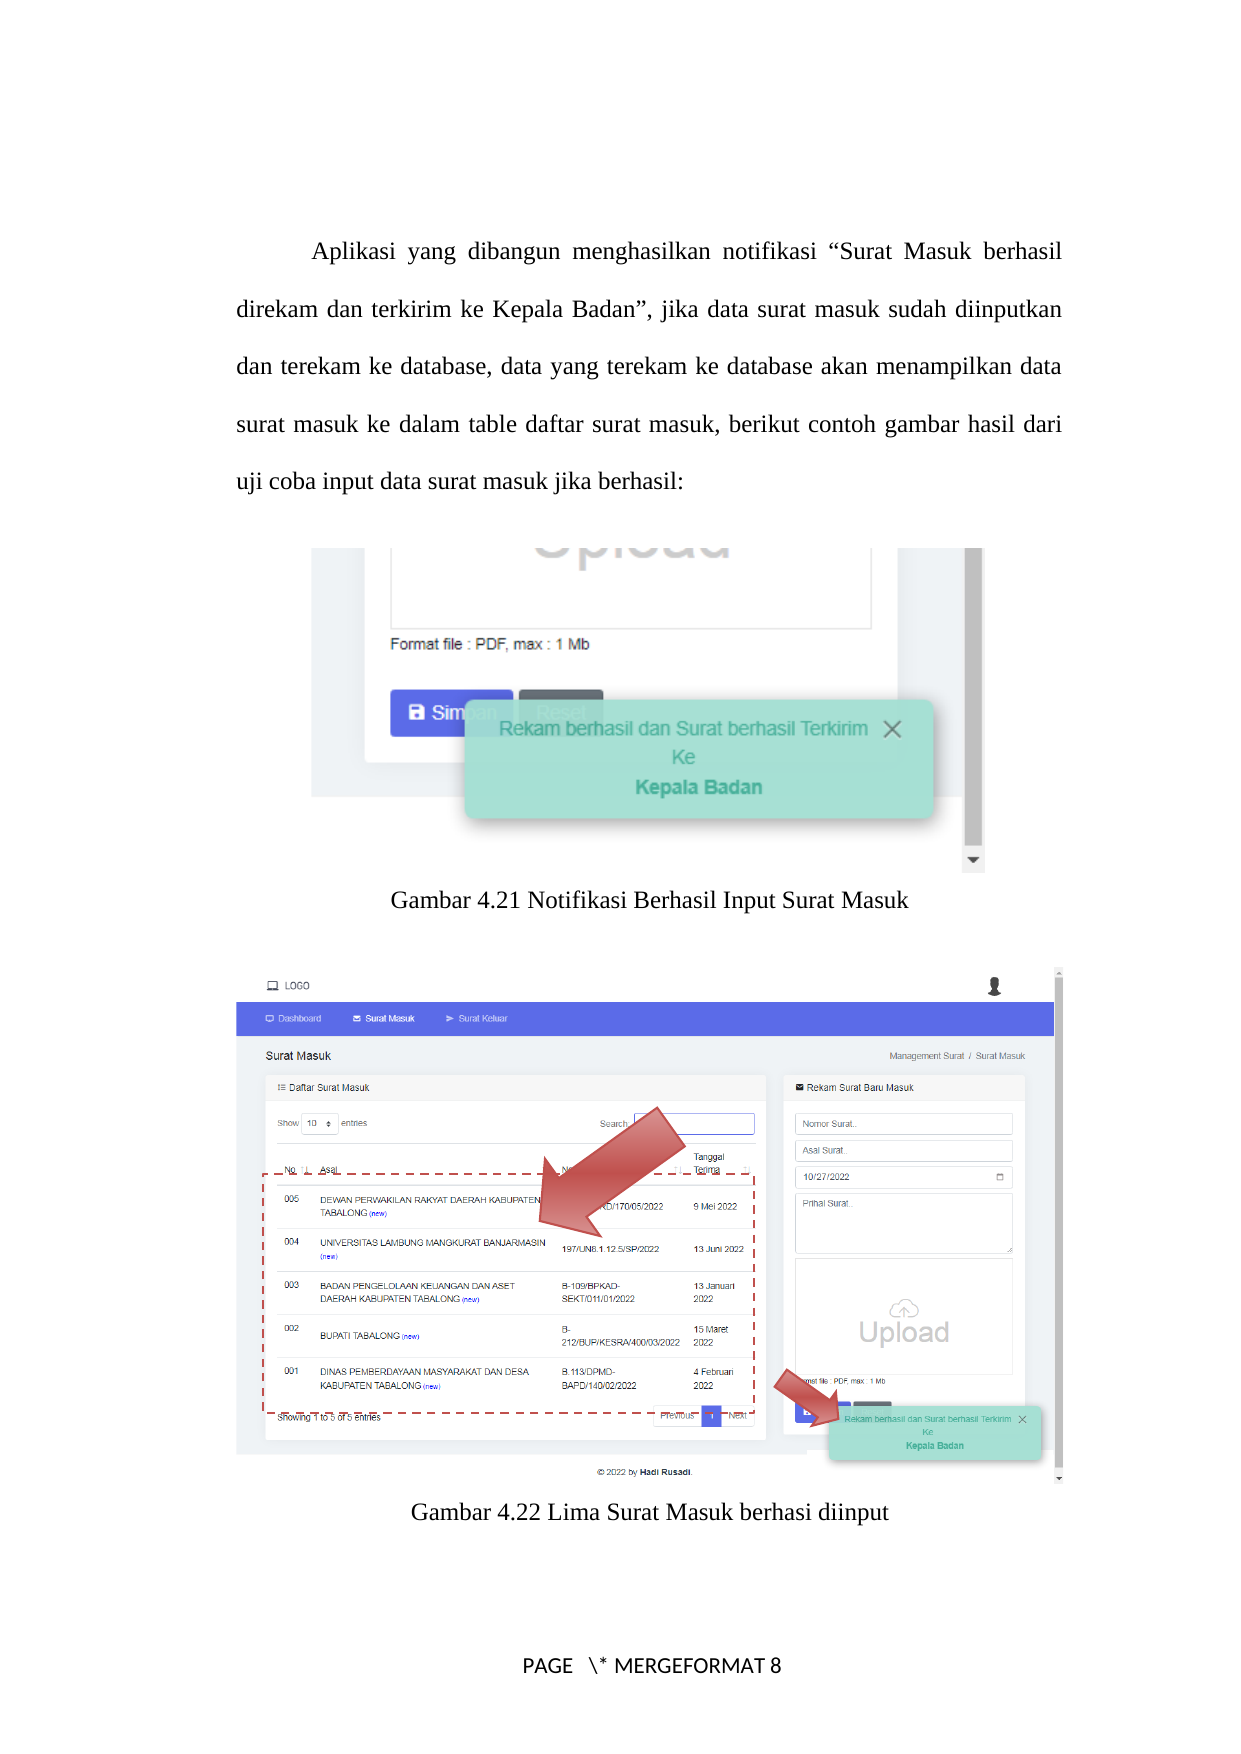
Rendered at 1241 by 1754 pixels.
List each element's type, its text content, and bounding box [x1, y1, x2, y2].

picture [311, 548, 985, 873]
text Gambar 4.22 Lima Surat Masuk berhasi diinput [236, 1497, 1063, 1525]
text Gambar 4.21 Notifikasi Berhasil Input Surat Masuk [236, 885, 1063, 913]
picture [236, 967, 1064, 1484]
text Aplikasi yang dibangun menghasilkan notifikasi “Surat Masuk berhasil direkam dan terkirim ke Kepala Badan”, jika data surat masuk sudah diinputkan dan terekam ke database, data yang terekam ke database akan menampilkan data surat masuk ke dalam table daftar surat masuk, berikut contoh gambar hasil dari uji coba input data surat masuk jika berhasil: [236, 236, 1063, 495]
